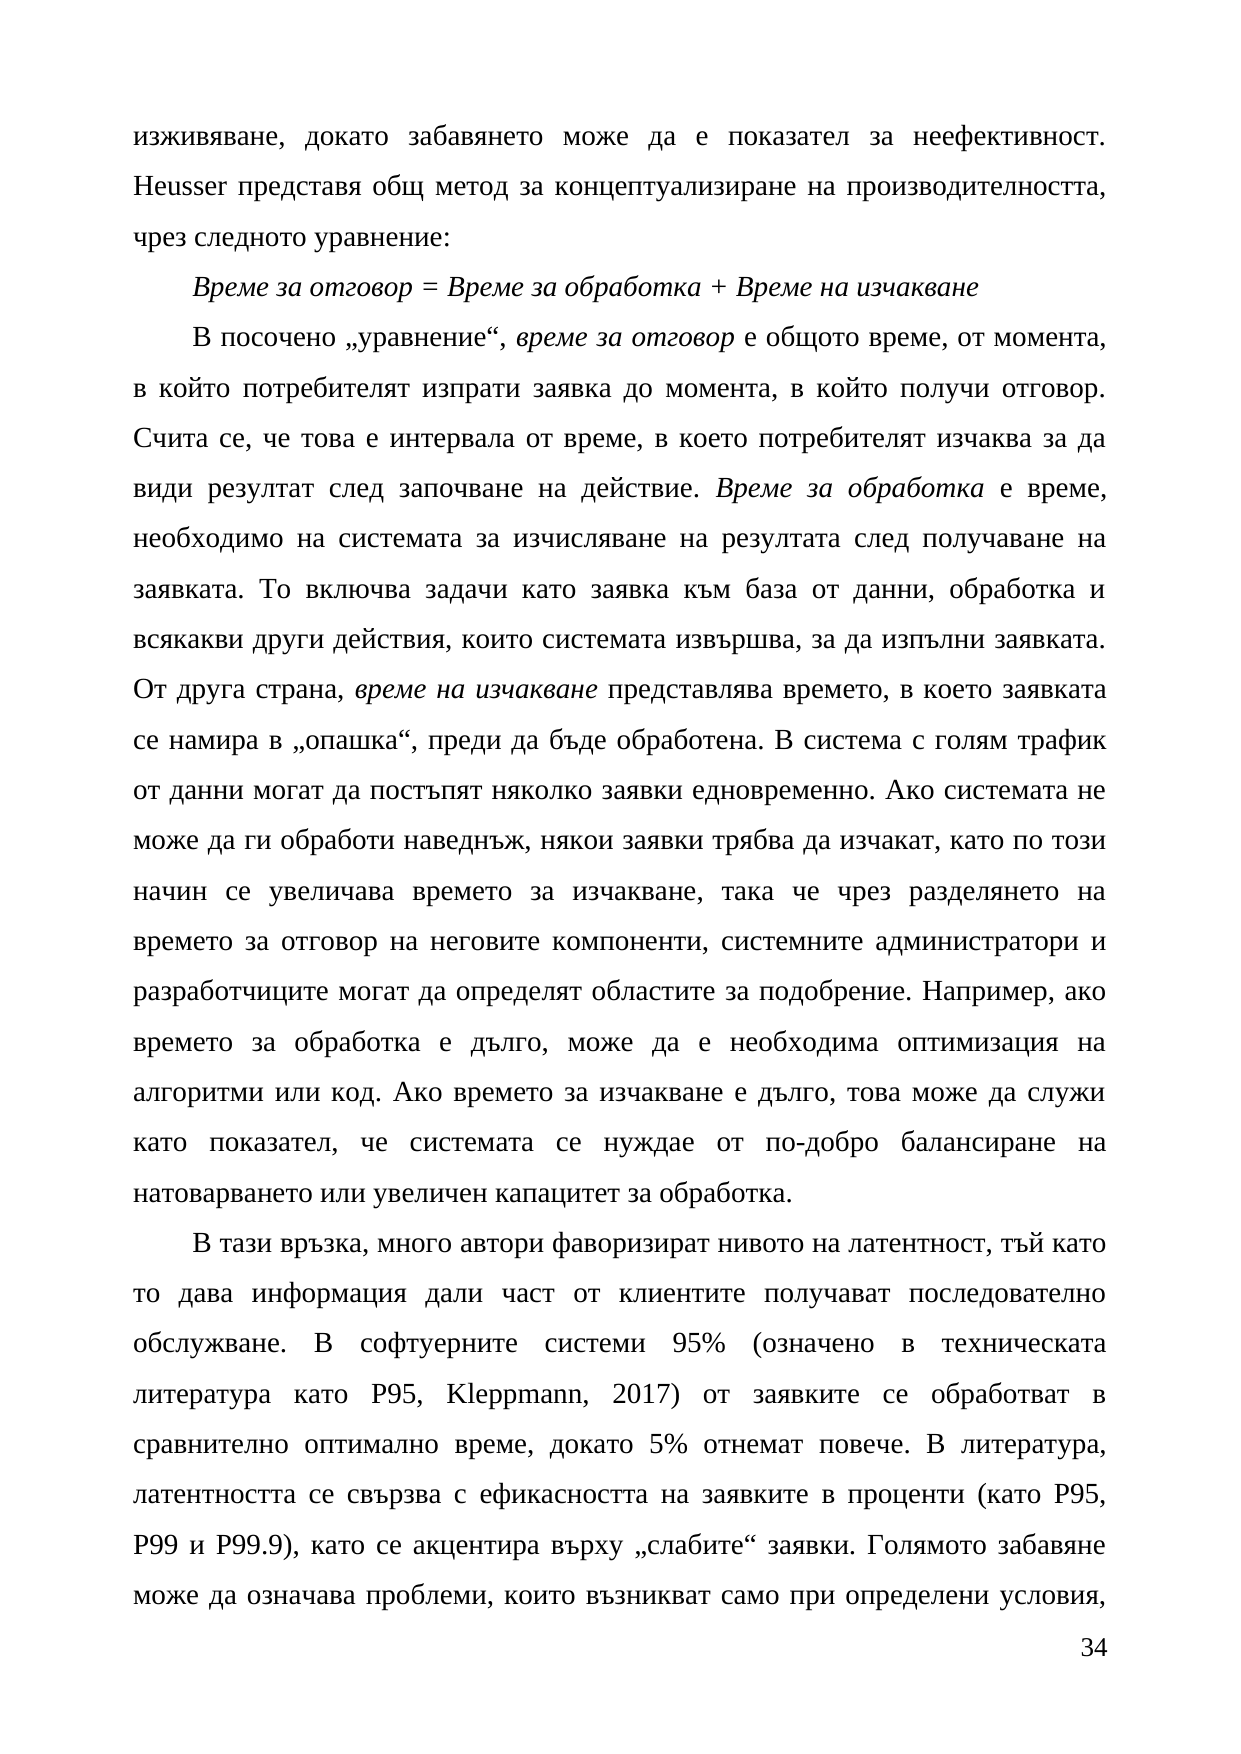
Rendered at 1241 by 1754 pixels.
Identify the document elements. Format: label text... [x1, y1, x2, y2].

text Време за отговор = Време за обработка + Време на изчакване [133, 269, 1107, 303]
text В посочено „уравнение“, време за отговор е общото време, от момента, в който потребителят изпрати заявка до момента, в който получи отговор. Счита се, че това е интервала от време, в което потребителят изчаква за да види резултат след започване на действие. Време за обработка е време, необходимо на системата за изчисляване на резултата след получаване на заявката. То включва задачи като заявка към база от данни, обработка и всякакви други действия, които системата извършва, за да изпълни заявката. От друга страна, време на изчакване представлява времето, в което заявката се намира в „опашка“, преди да бъде обработена. В система с голям трафик от данни могат да постъпят няколко заявки едновременно. Ако системата не може да ги обработи наведнъж, някои заявки трябва да изчакат, като по този начин се увеличава времето за изчакване, така че чрез разделянето на времето за отговор на неговите компоненти, системните администратори и разработчиците могат да определят областите за подобрение. Например, ако времето за обработка е дълго, може да е необходима оптимизация на алгоритми или код. Ако времето за изчакване е дълго, това може да служи като показател, че системата се нуждае от по-добро балансиране на натоварването или увеличен капацитет за обработка. [133, 319, 1107, 1208]
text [133, 118, 1107, 252]
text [133, 1225, 1107, 1611]
